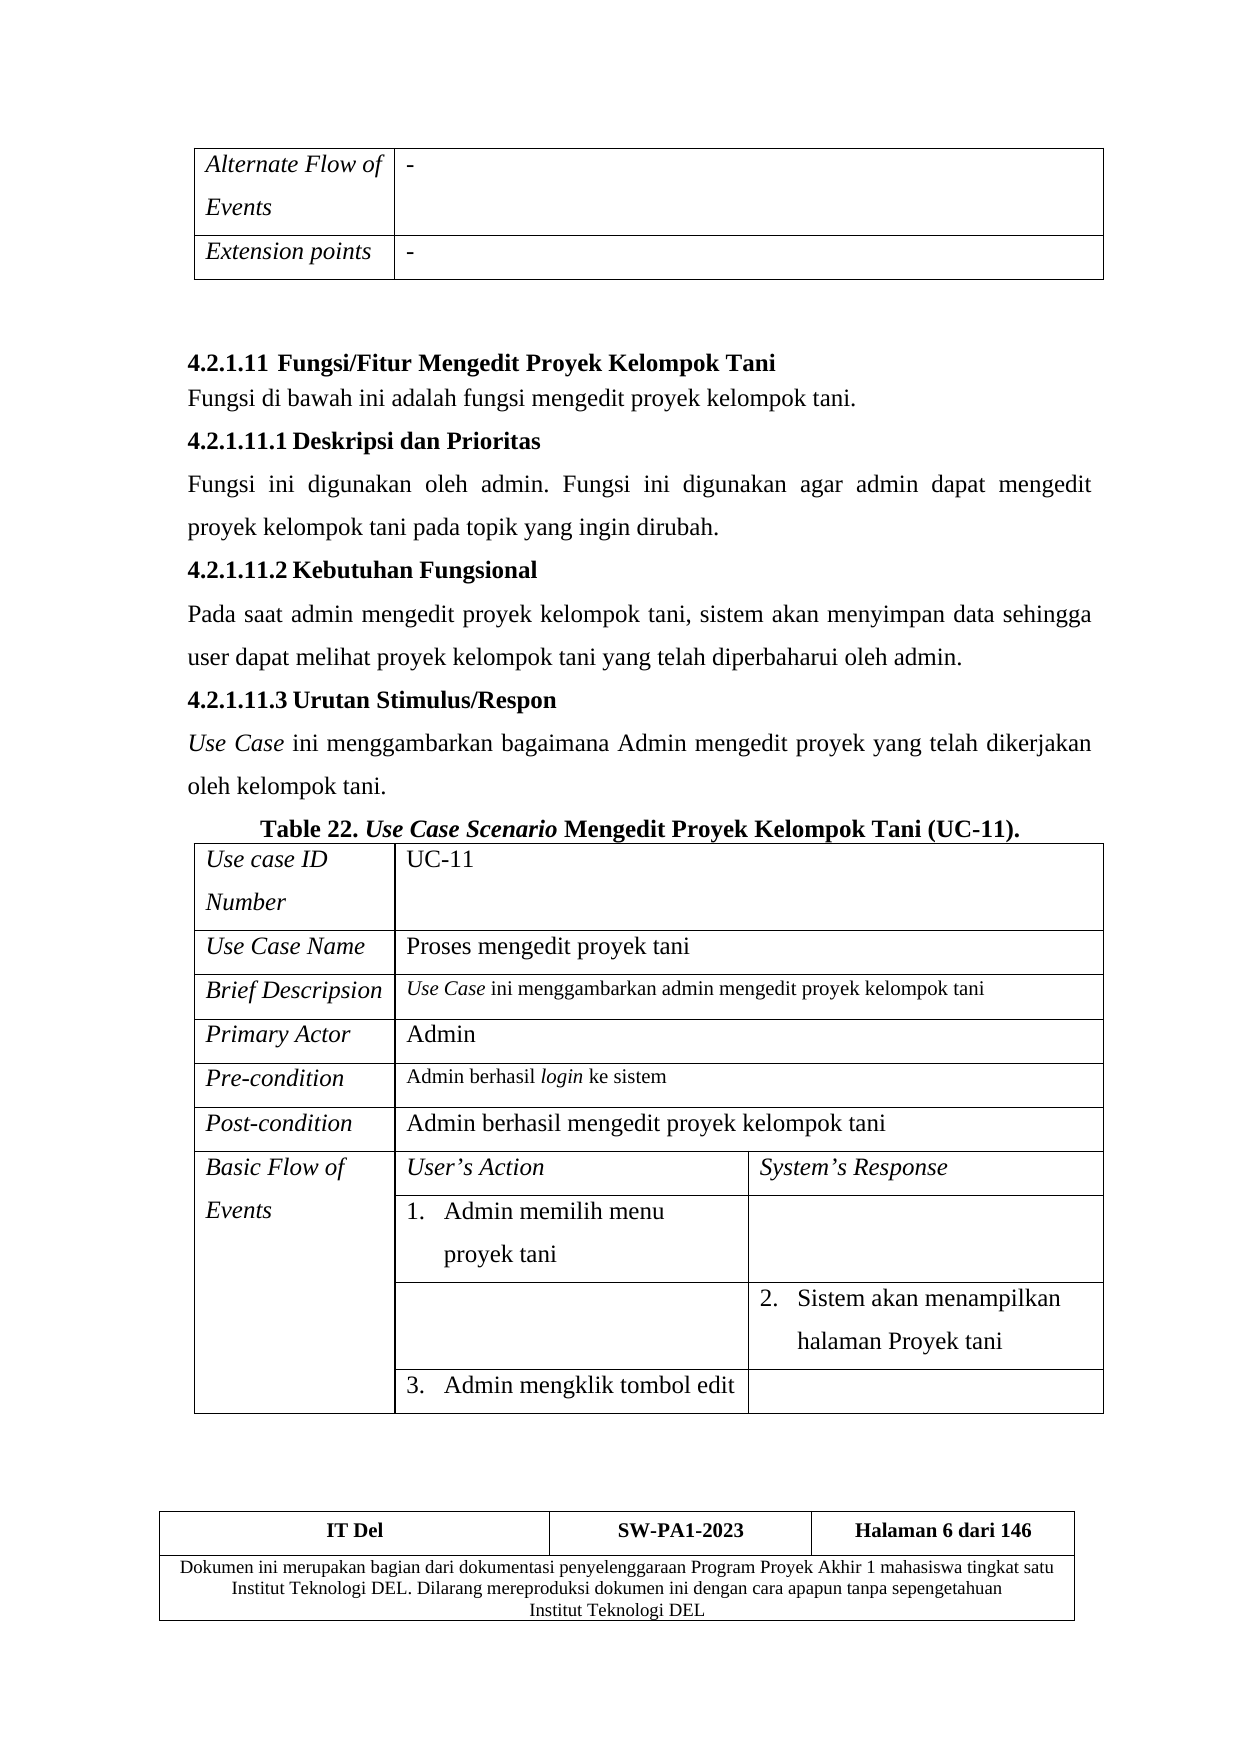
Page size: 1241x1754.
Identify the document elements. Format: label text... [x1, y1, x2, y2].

text Pada saat admin mengedit proyek kelompok tani, sistem akan menyimpan data sehingga user dapat melihat proyek kelompok tani yang telah diperbaharui oleh admin. [187, 599, 1092, 671]
text Fungsi di bawah ini adalah fungsi mengedit proyek kelompok tani. [187, 383, 1092, 412]
table_cell Use Case Name [195, 931, 394, 974]
table_cell Sistem akan menampilkan halaman Proyek tani [749, 1283, 1103, 1369]
text Fungsi ini digunakan oleh admin. Fungsi ini digunakan agar admin dapat mengedit proyek kelompok tani pada topik yang ingin dirubah. [187, 469, 1092, 541]
table_cell Admin [396, 1020, 1103, 1062]
list Deskripsi dan Prioritas [187, 426, 1092, 455]
table_cell Post-condition [195, 1108, 394, 1151]
text Use Case ini menggambarkan bagaimana Admin mengedit proyek yang telah dikerjakan oleh kelompok tani. [187, 728, 1092, 800]
table_cell Alternate Flow of Events [195, 149, 394, 235]
table_cell Brief Descripsion [195, 975, 394, 1018]
table_header Use case ID Number [195, 844, 394, 930]
table_cell User’s Action [396, 1152, 748, 1195]
table_cell [749, 1370, 1103, 1413]
table_cell Proses mengedit proyek tani [396, 931, 1103, 974]
list Kebutuhan Fungsional [187, 556, 1092, 584]
table_cell Extension points [195, 236, 394, 279]
table_cell Primary Actor [195, 1020, 394, 1062]
table_cell Pre-condition [195, 1064, 394, 1107]
table_cell Admin mengklik tombol edit [396, 1370, 748, 1413]
list Urutan Stimulus/Respon [187, 685, 1092, 714]
table_cell Basic Flow of Events [195, 1152, 394, 1413]
table_cell Admin berhasil mengedit proyek kelompok tani [396, 1108, 1103, 1151]
text Table 22. Use Case Scenario Mengedit Proyek Kelompok Tani (UC-11). [187, 814, 1092, 843]
table_cell Admin berhasil login ke sistem [396, 1064, 1103, 1107]
table_cell Use Case ini menggambarkan admin mengedit proyek kelompok tani [396, 975, 1103, 1018]
table_cell [396, 1283, 748, 1369]
table_cell Admin memilih menu proyek tani [396, 1196, 748, 1282]
table_cell - [395, 149, 1103, 235]
table_cell - [395, 236, 1103, 279]
subtitle Fungsi/Fitur Mengedit Proyek Kelompok Tani [187, 348, 1092, 377]
table_header UC-11 [396, 844, 1103, 930]
table_cell [749, 1196, 1103, 1282]
table_cell System’s Response [749, 1152, 1103, 1195]
